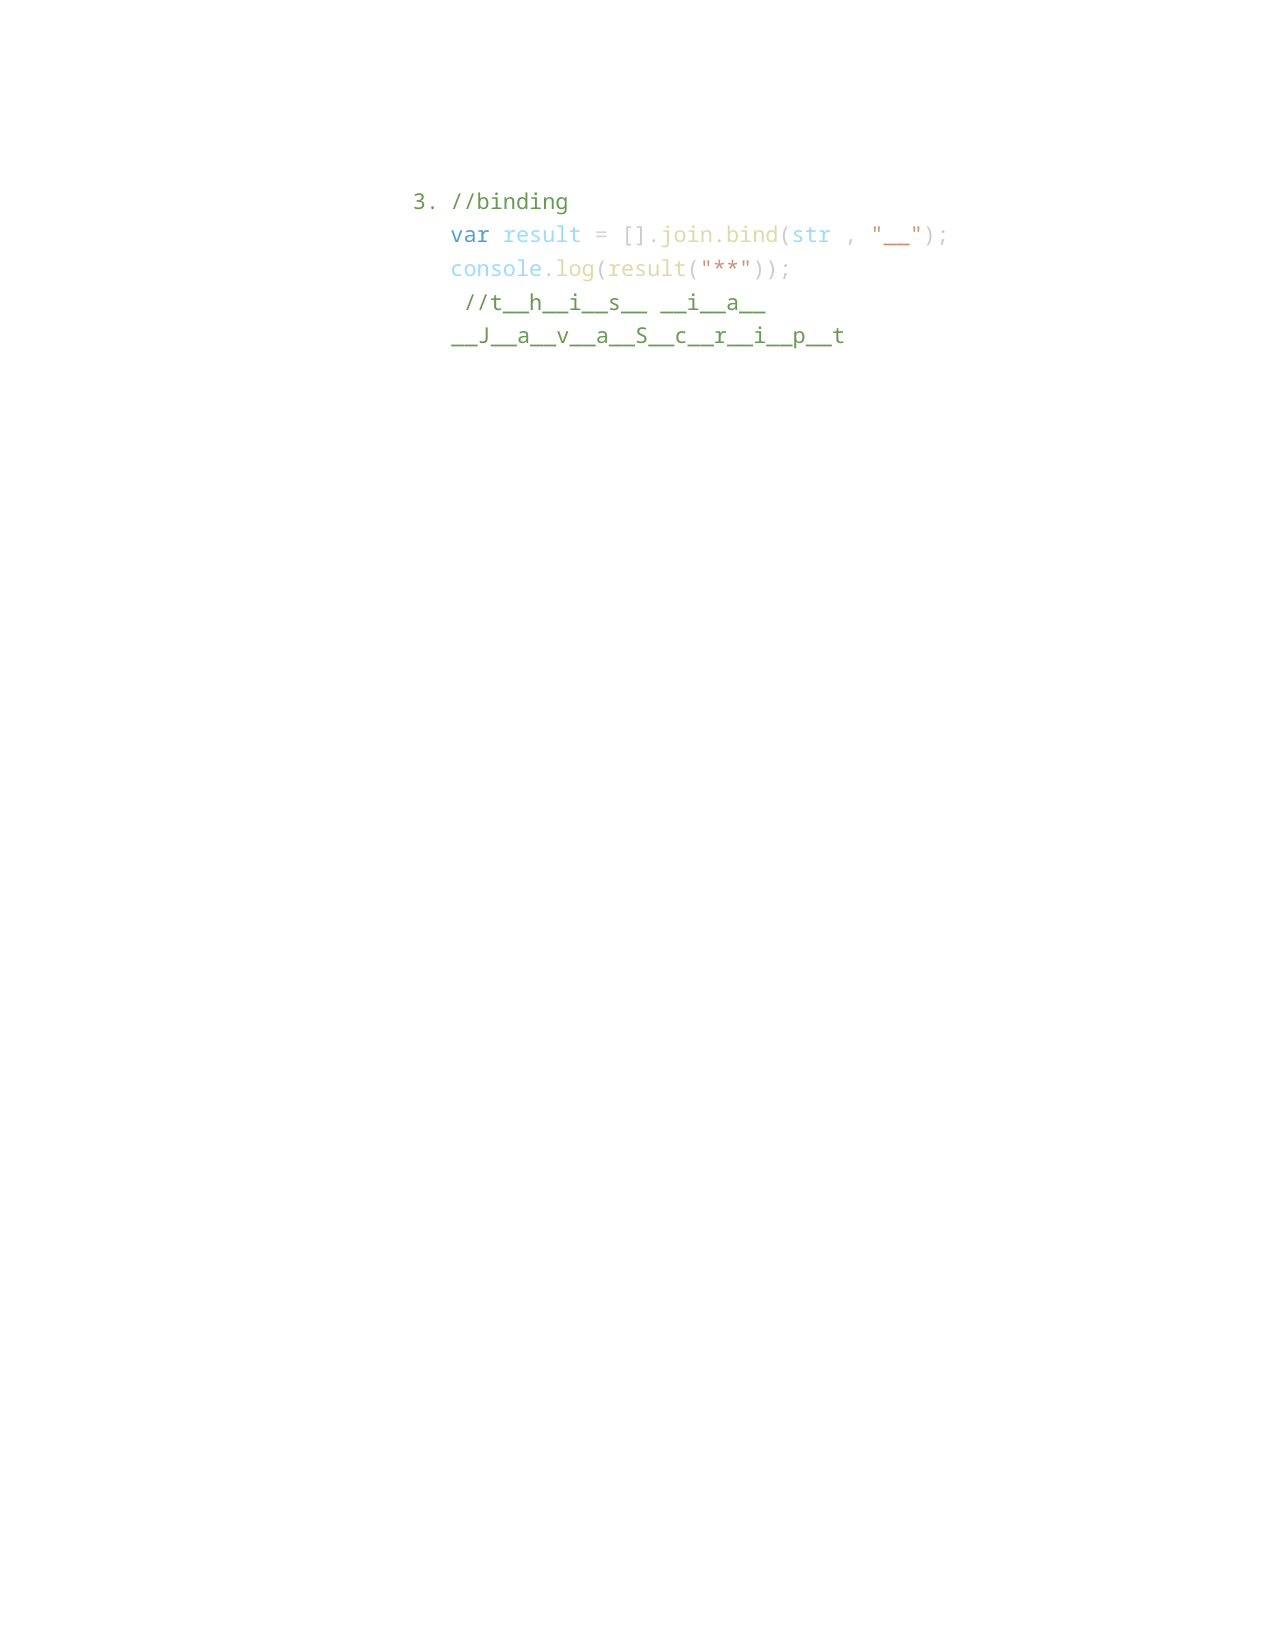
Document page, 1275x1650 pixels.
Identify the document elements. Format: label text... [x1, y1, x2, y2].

text //t__h__i__s__ __i__a__ __J__a__v__a__S__c__r__i__p__t [450, 287, 1117, 350]
text var result = [].join.bind(str , "__"); console.log(result("**")); [450, 219, 1012, 283]
list //binding [413, 186, 1012, 216]
